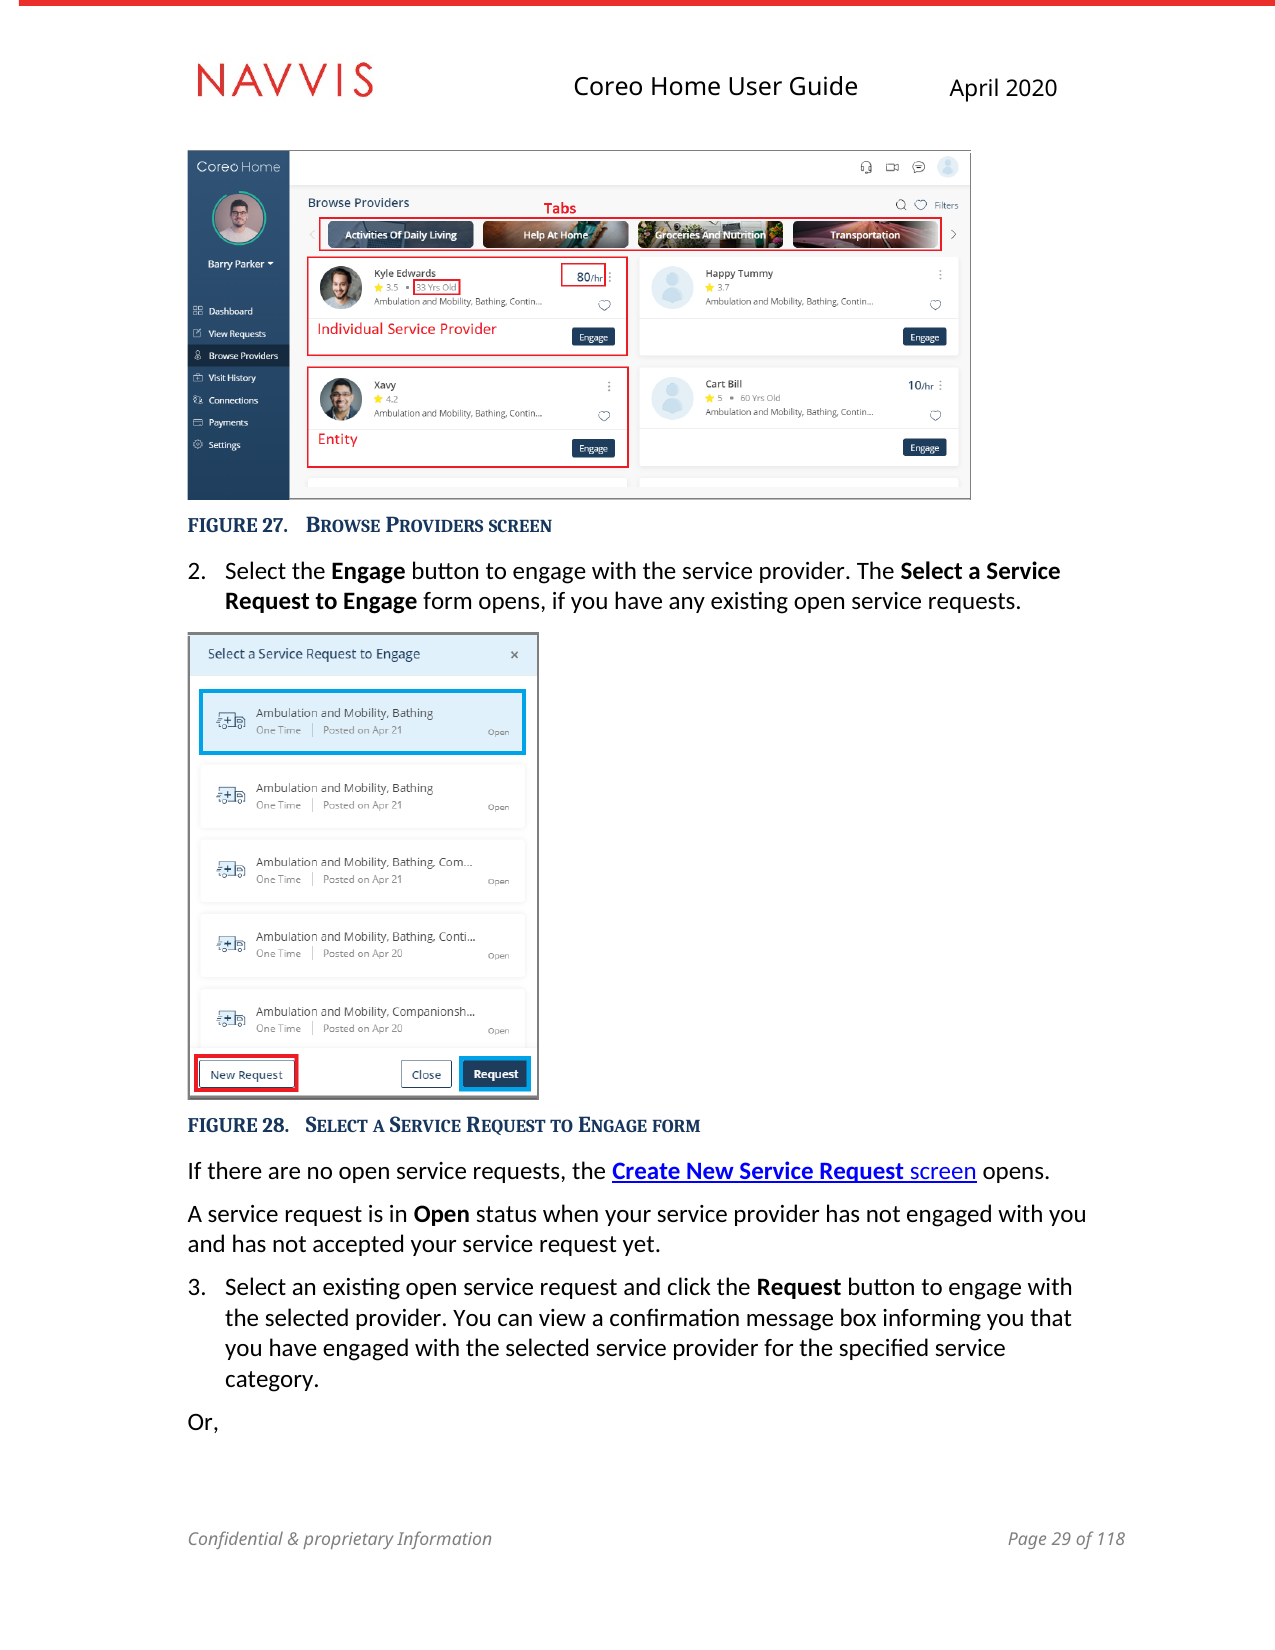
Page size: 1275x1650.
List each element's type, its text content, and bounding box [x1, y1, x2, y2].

text If there are no open service requests, the Create New Service Request screen opens. [187, 1155, 1087, 1185]
picture [187, 632, 539, 1100]
picture [187, 55, 383, 104]
text Or, [187, 1406, 1087, 1436]
list Select the Engage button to engage with the service provider. The Select a Service Request to Engage form opens, if you have any existing open service requests. [187, 555, 1087, 616]
text A service request is in Open status when your service provider has not engaged with you and has not accepted your service request yet. [187, 1198, 1087, 1259]
text Browse Providers screen [187, 512, 1058, 538]
list Select an existing open service request and click the Request button to engage with the selected provider. You can view a confirmation message box informing you that you have engaged with the selected service provider for the specified service category. [187, 1271, 1087, 1393]
picture [187, 150, 971, 500]
text Select a Service Request to Engage form [187, 1112, 1058, 1138]
